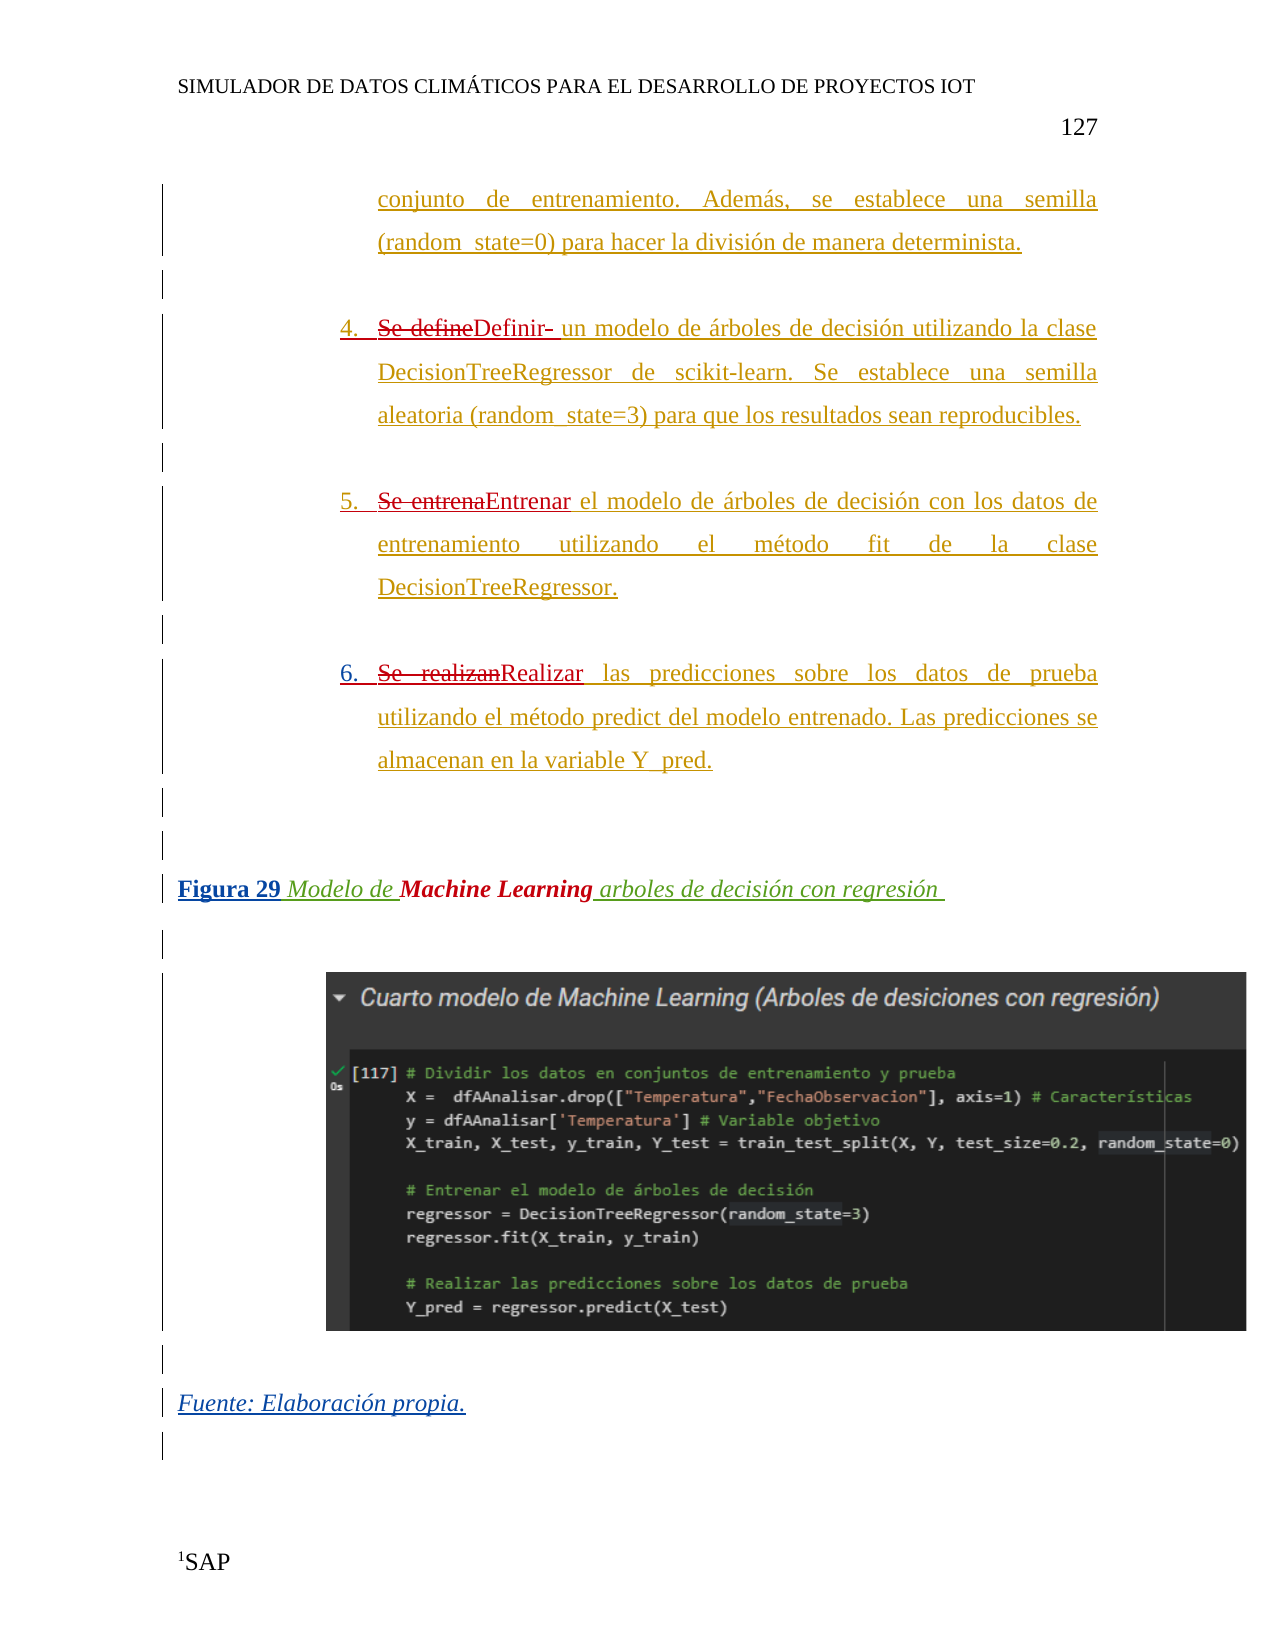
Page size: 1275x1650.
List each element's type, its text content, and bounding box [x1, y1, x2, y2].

picture [326, 972, 1247, 1331]
text 28Machine Learning [177, 874, 1098, 903]
